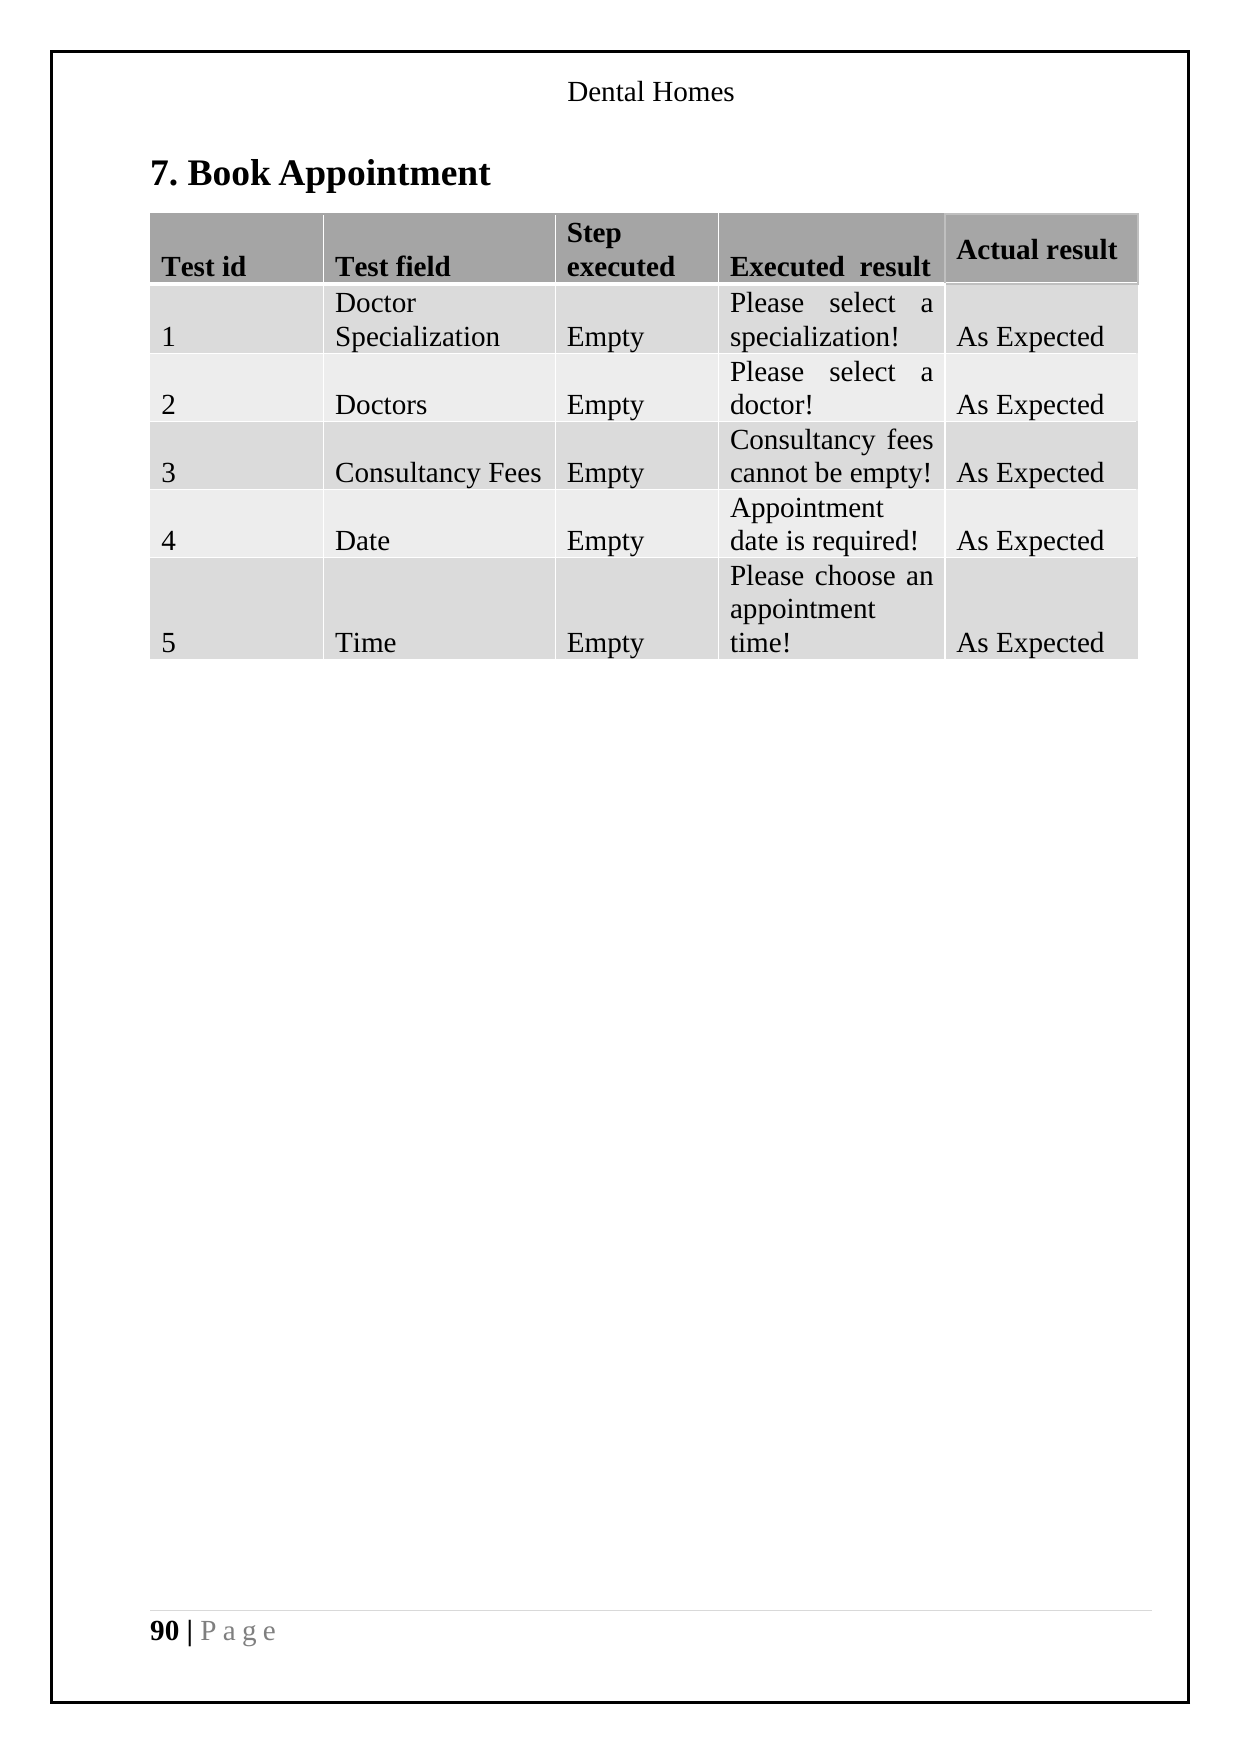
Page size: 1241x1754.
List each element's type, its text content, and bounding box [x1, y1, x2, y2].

table_cell Date [324, 490, 555, 557]
table_header Test field [324, 213, 555, 282]
table_header Executed result [719, 213, 944, 282]
table_cell Doctors [324, 354, 555, 421]
table_cell As Expected [946, 489, 1138, 557]
table_cell 4 [150, 490, 323, 557]
table_cell As Expected [946, 557, 1138, 659]
table_cell 2 [150, 354, 323, 421]
table_header Test id [150, 213, 324, 282]
table_cell Time [324, 558, 555, 659]
table_cell Empty [556, 422, 718, 489]
table_cell As Expected [946, 353, 1138, 421]
table_cell Please select a specialization! [719, 286, 944, 353]
table_cell Empty [556, 286, 718, 353]
table_cell Please choose an appointment time! [719, 558, 944, 659]
table_cell 5 [150, 558, 323, 659]
table_cell As Expected [946, 421, 1138, 489]
text 7. Book Appointment [150, 150, 1152, 193]
table_cell 1 [150, 286, 323, 353]
table_cell Please select a doctor! [719, 354, 944, 421]
table_cell As Expected [946, 285, 1138, 353]
table_cell Consultancy fees cannot be empty! [719, 422, 944, 489]
table_cell 3 [150, 422, 323, 489]
table_cell Doctor Specialization [324, 286, 555, 353]
table_cell Empty [556, 354, 718, 421]
table_cell Empty [556, 558, 718, 659]
table_cell Consultancy Fees [324, 422, 555, 489]
table_cell Appointment date is required! [719, 490, 944, 557]
table_header Actual result [946, 215, 1137, 282]
table_cell Empty [556, 490, 718, 557]
table_header Step executed [555, 213, 718, 282]
